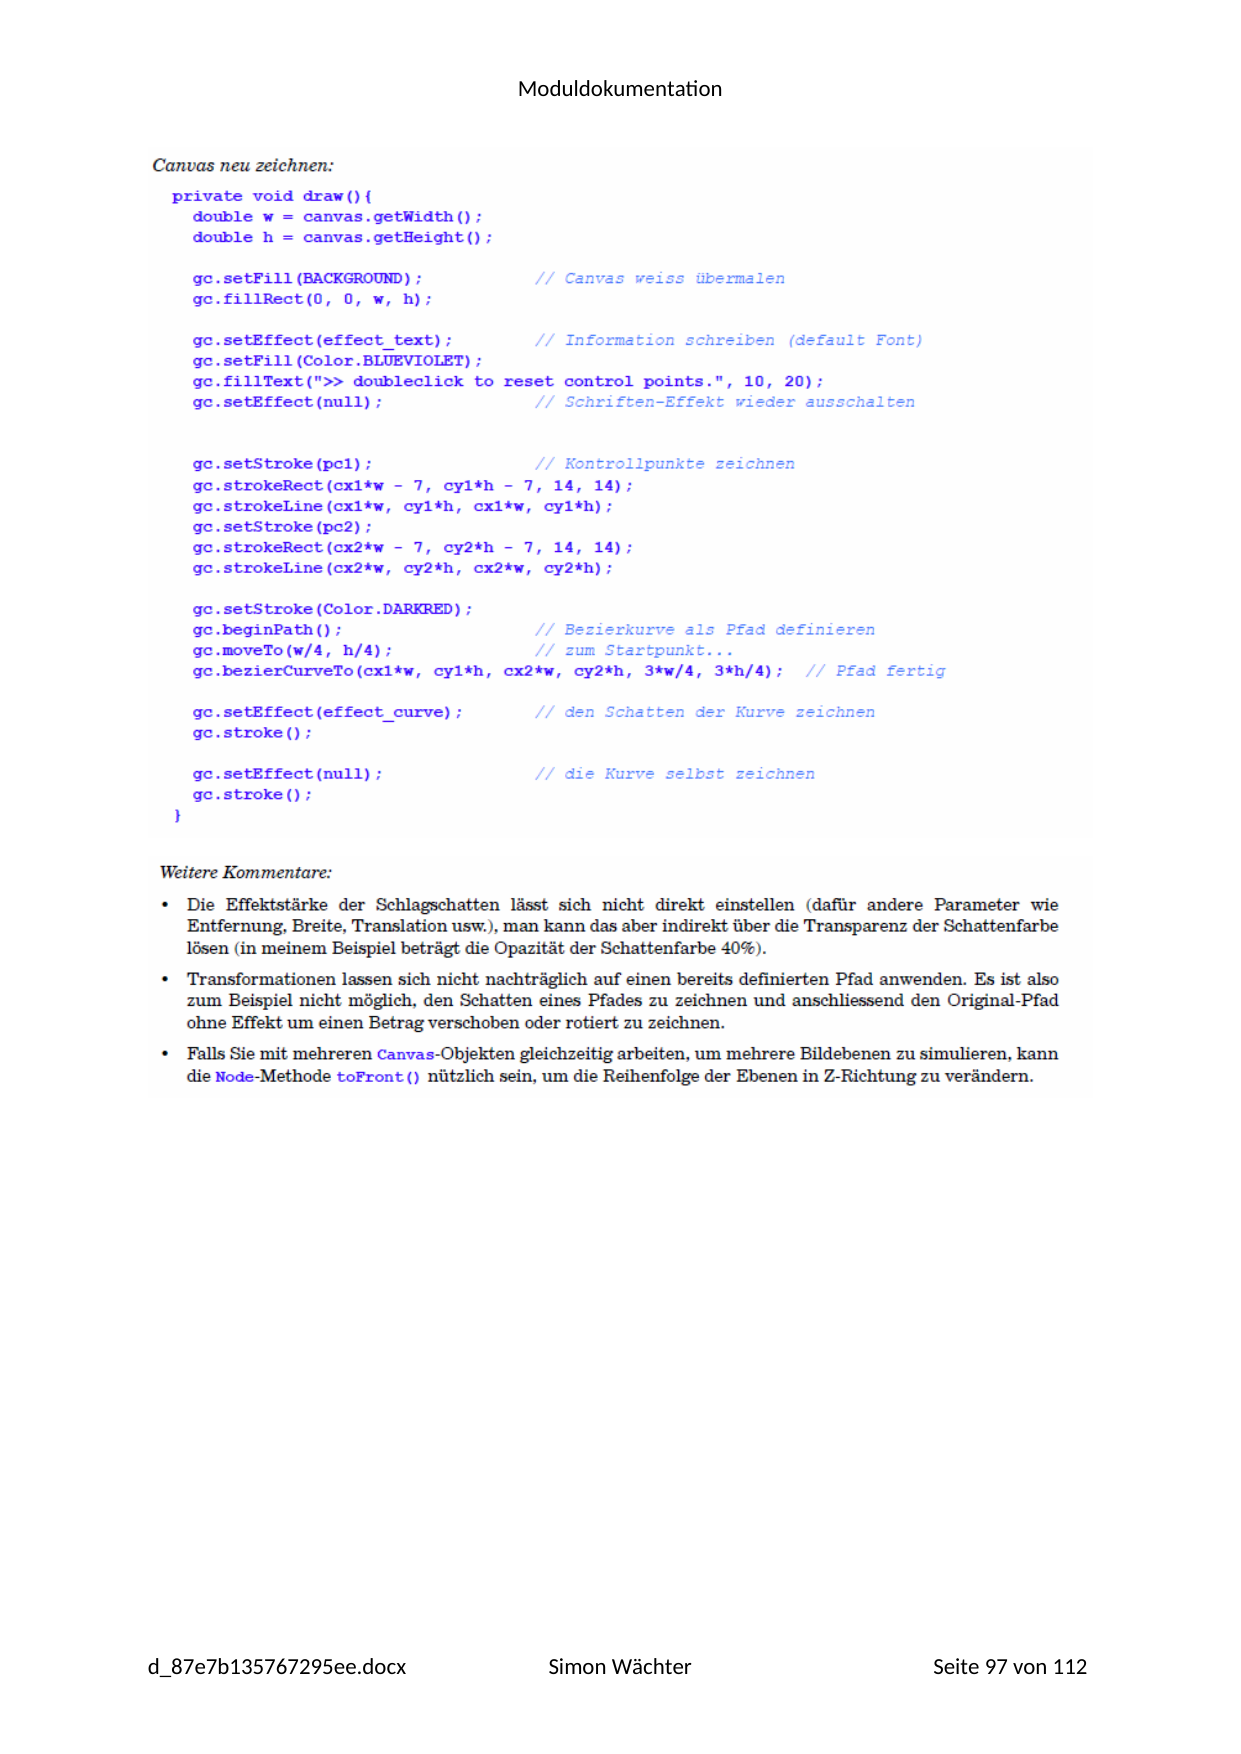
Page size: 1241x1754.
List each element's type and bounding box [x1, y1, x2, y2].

picture [147, 147, 1093, 838]
picture [147, 856, 1093, 1098]
